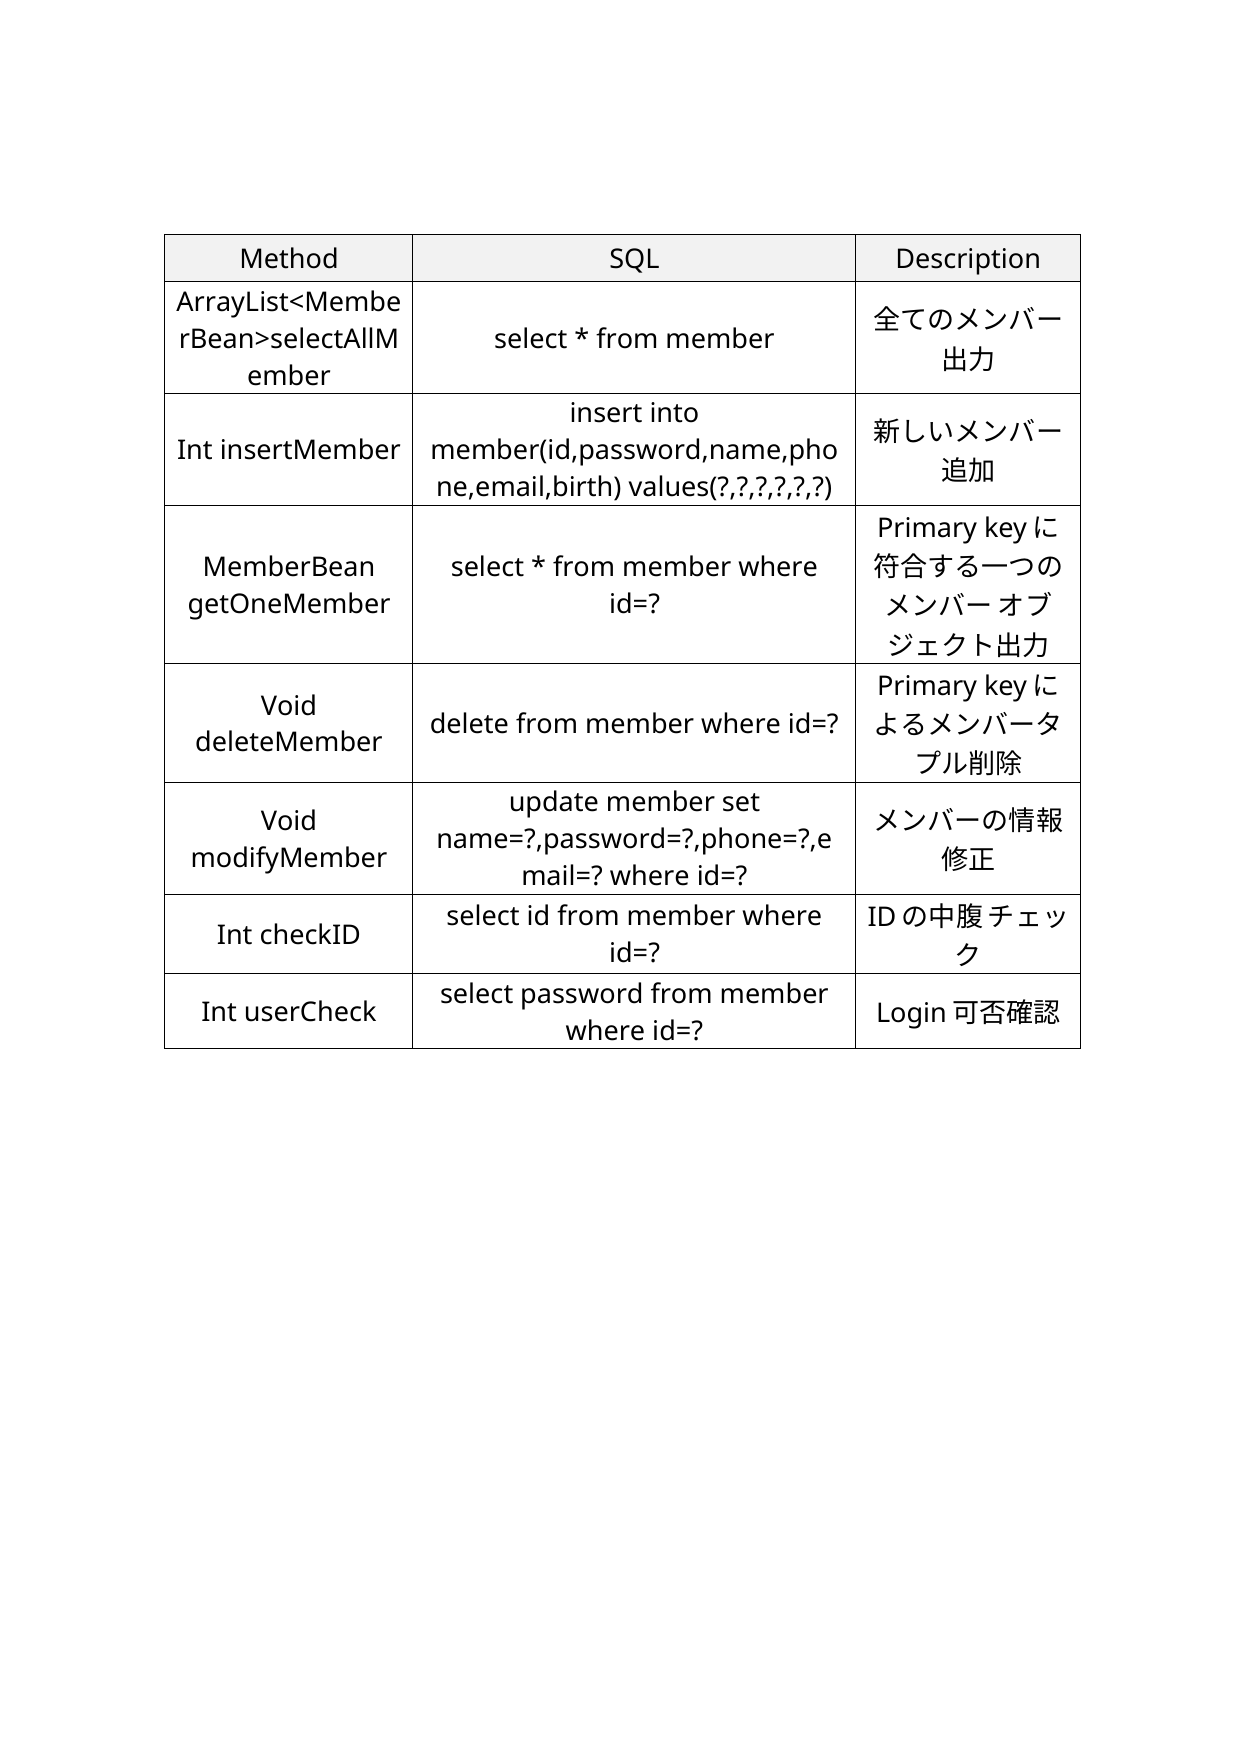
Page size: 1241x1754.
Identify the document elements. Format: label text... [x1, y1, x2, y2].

table_cell Int insertMember [165, 394, 412, 504]
table_header Method [165, 235, 412, 281]
table_cell Int checkID [165, 895, 412, 973]
table_cell select id from member where id=? [413, 895, 855, 973]
table_cell Primary keyによるメンバータプル削除 [856, 664, 1080, 782]
table_cell 全てのメンバー 出力 [856, 282, 1080, 393]
table_cell MemberBean getOneMember [165, 506, 412, 663]
table_cell Int userCheck [165, 974, 412, 1048]
table_cell insert into member(id,password,name,phone,email,birth) values(?,?,?,?,?,?) [413, 394, 855, 504]
table_cell update member set name=?,password=?,phone=?,email=? where id=? [413, 783, 855, 893]
table_header SQL [413, 235, 855, 281]
table_cell IDの中腹 チェック [856, 895, 1080, 973]
table_cell Primary keyに符合する一つのメンバー オブジェクト出力 [856, 506, 1080, 663]
table_cell Void modifyMember [165, 783, 412, 893]
table_cell select * from member where id=? [413, 506, 855, 663]
table_cell Login可否確認 [856, 974, 1080, 1048]
table_cell Void deleteMember [165, 664, 412, 782]
table_cell select * from member [413, 282, 855, 393]
table_cell ArrayList<MemberBean>selectAllMember [165, 282, 412, 393]
table_cell delete from member where id=? [413, 664, 855, 782]
table_header Description [856, 235, 1080, 281]
table_cell メンバーの情報修正 [856, 783, 1080, 893]
table_cell select password from member where id=? [413, 974, 855, 1048]
table_cell 新しいメンバー 追加 [856, 394, 1080, 504]
